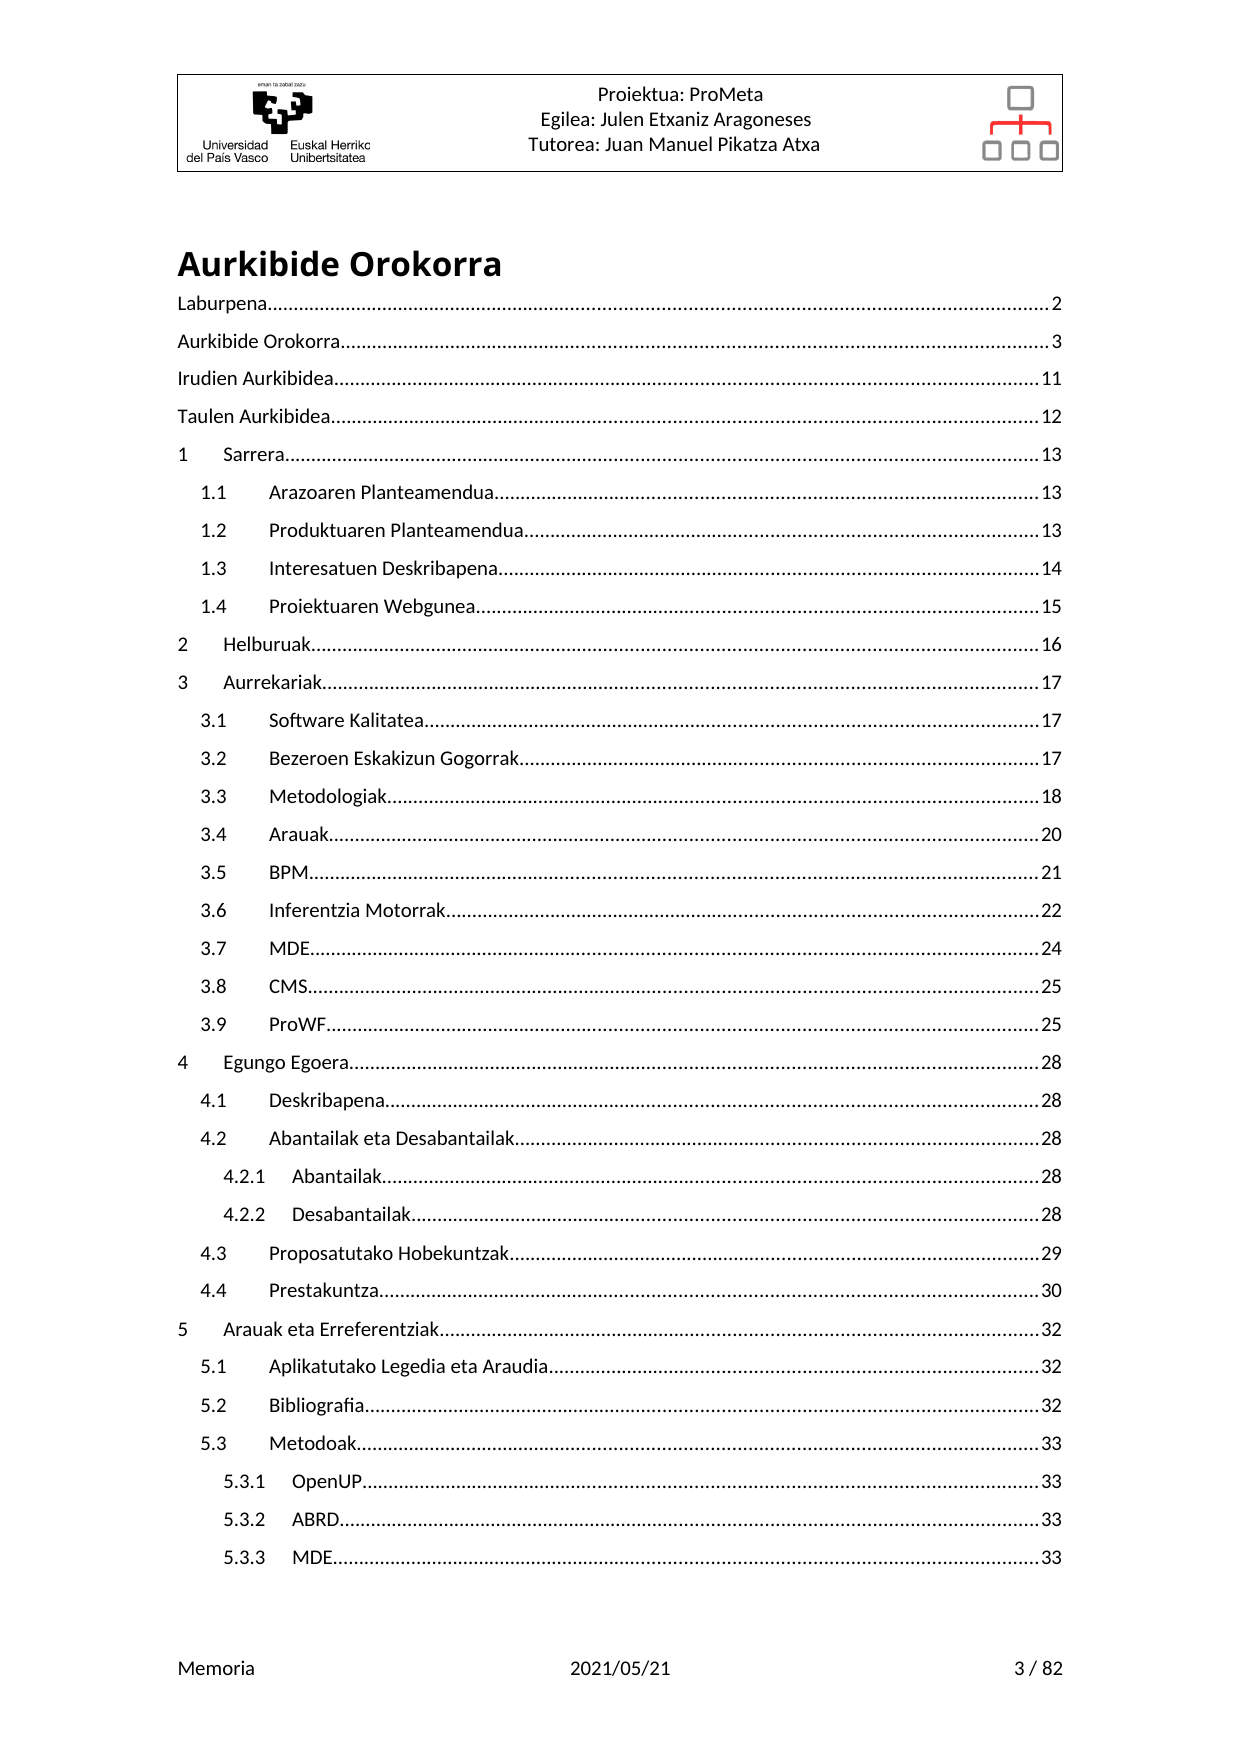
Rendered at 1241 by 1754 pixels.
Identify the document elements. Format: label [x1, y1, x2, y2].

picture [978, 80, 1060, 162]
picture [182, 80, 370, 162]
